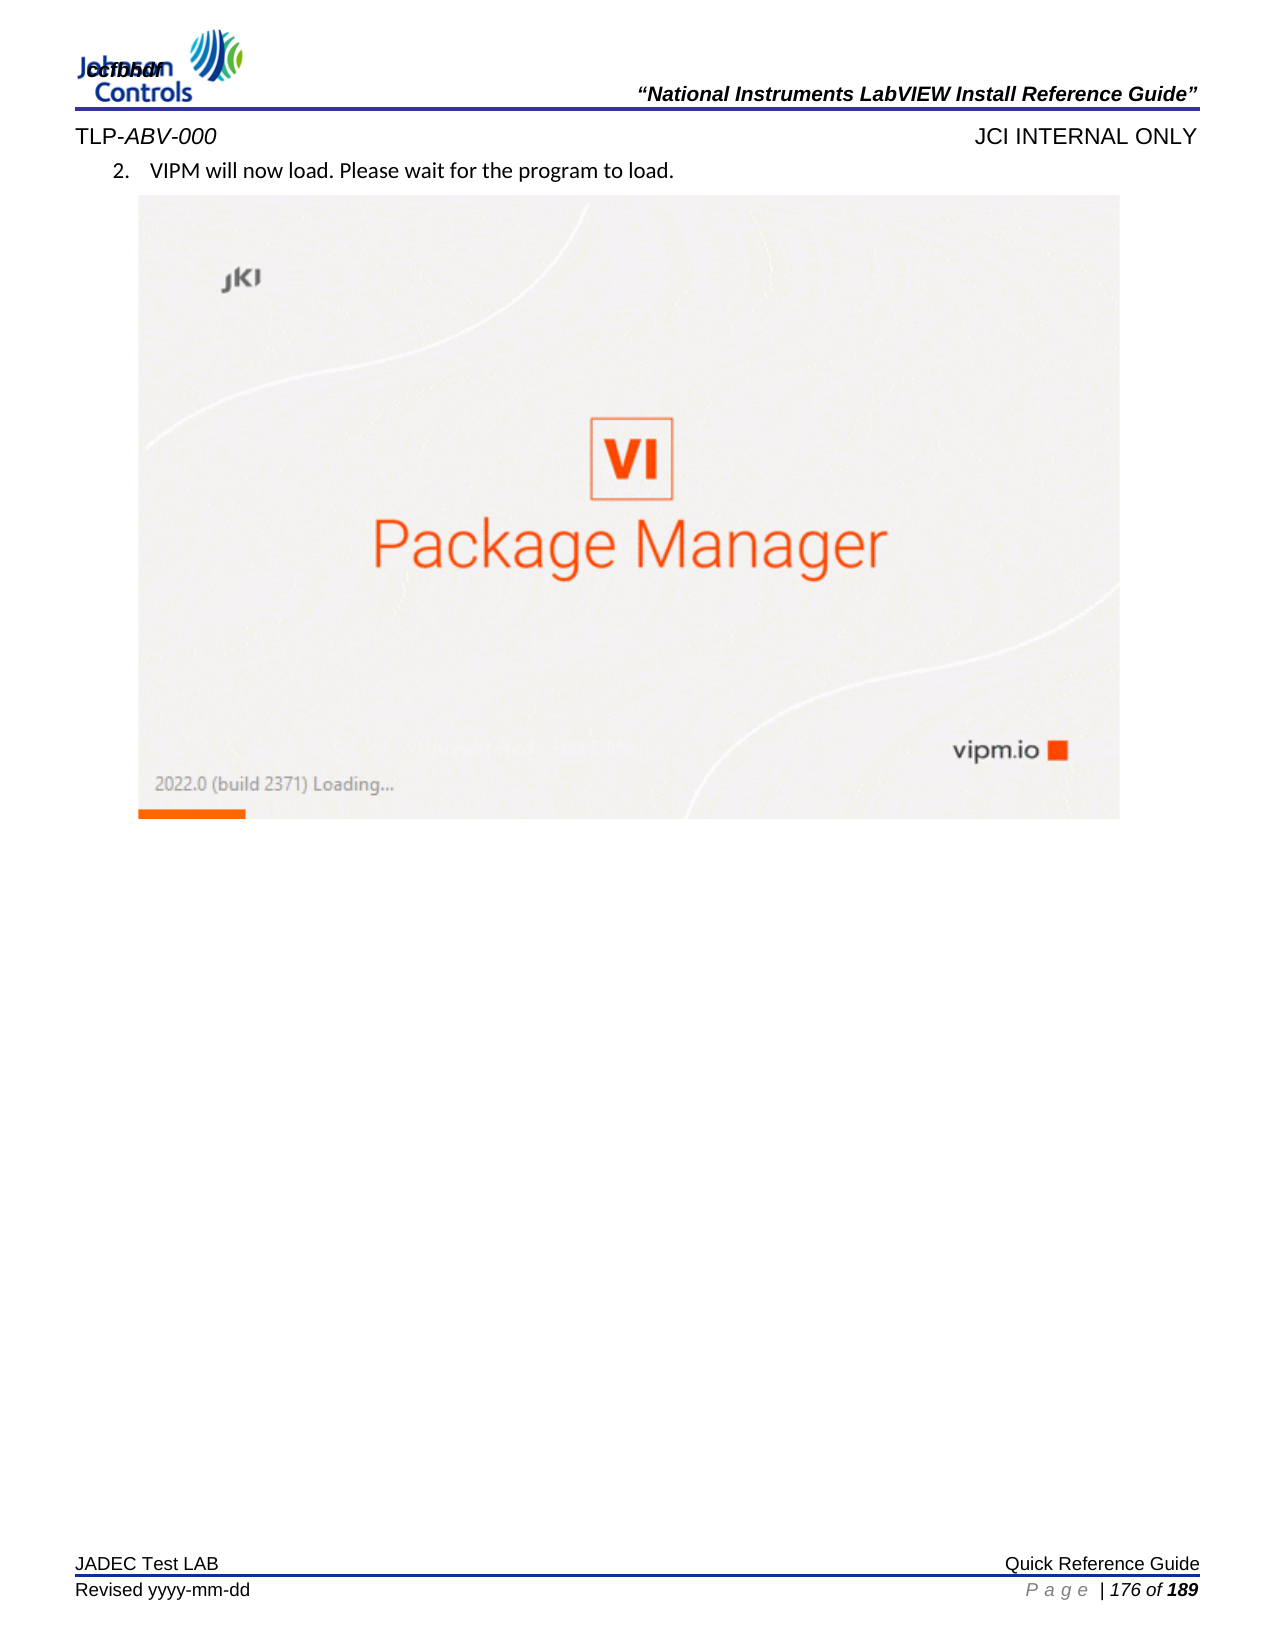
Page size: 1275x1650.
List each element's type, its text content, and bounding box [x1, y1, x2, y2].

list VIPM will now load. Please wait for the program to load. [112, 156, 1200, 184]
picture [76, 26, 246, 105]
picture [138, 195, 1120, 819]
